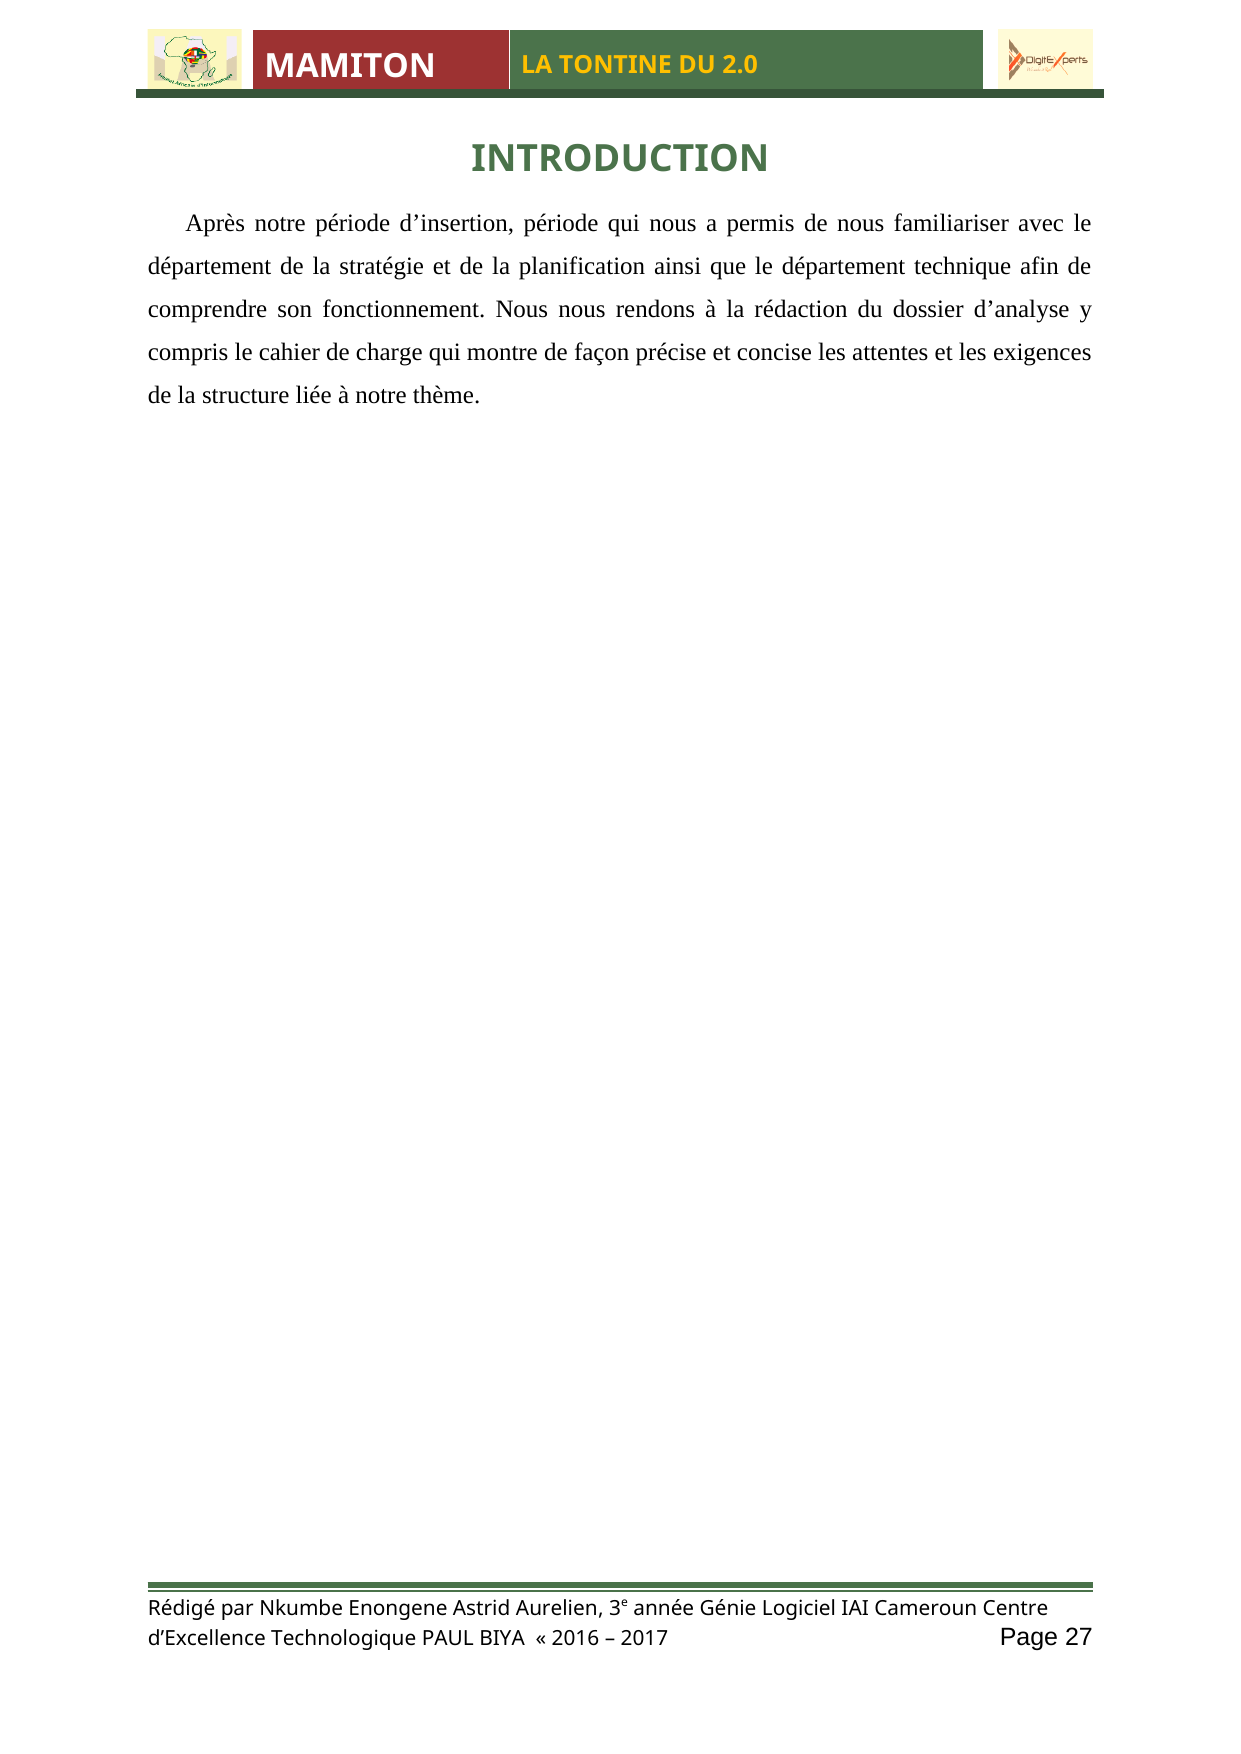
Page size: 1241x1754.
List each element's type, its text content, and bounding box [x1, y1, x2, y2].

picture [147, 29, 242, 89]
subtitle INTRODUCTION [148, 131, 1093, 182]
text Après notre période d’insertion, période qui nous a permis de nous familiariser avec le département de la stratégie et de la planification ainsi que le département technique afin de comprendre son fonctionnement. Nous nous rendons à la rédaction du dossier d’analyse y compris le cahier de charge qui montre de façon précise et concise les attentes et les exigences de la structure liée à notre thème. [148, 208, 1093, 409]
picture [998, 29, 1093, 89]
